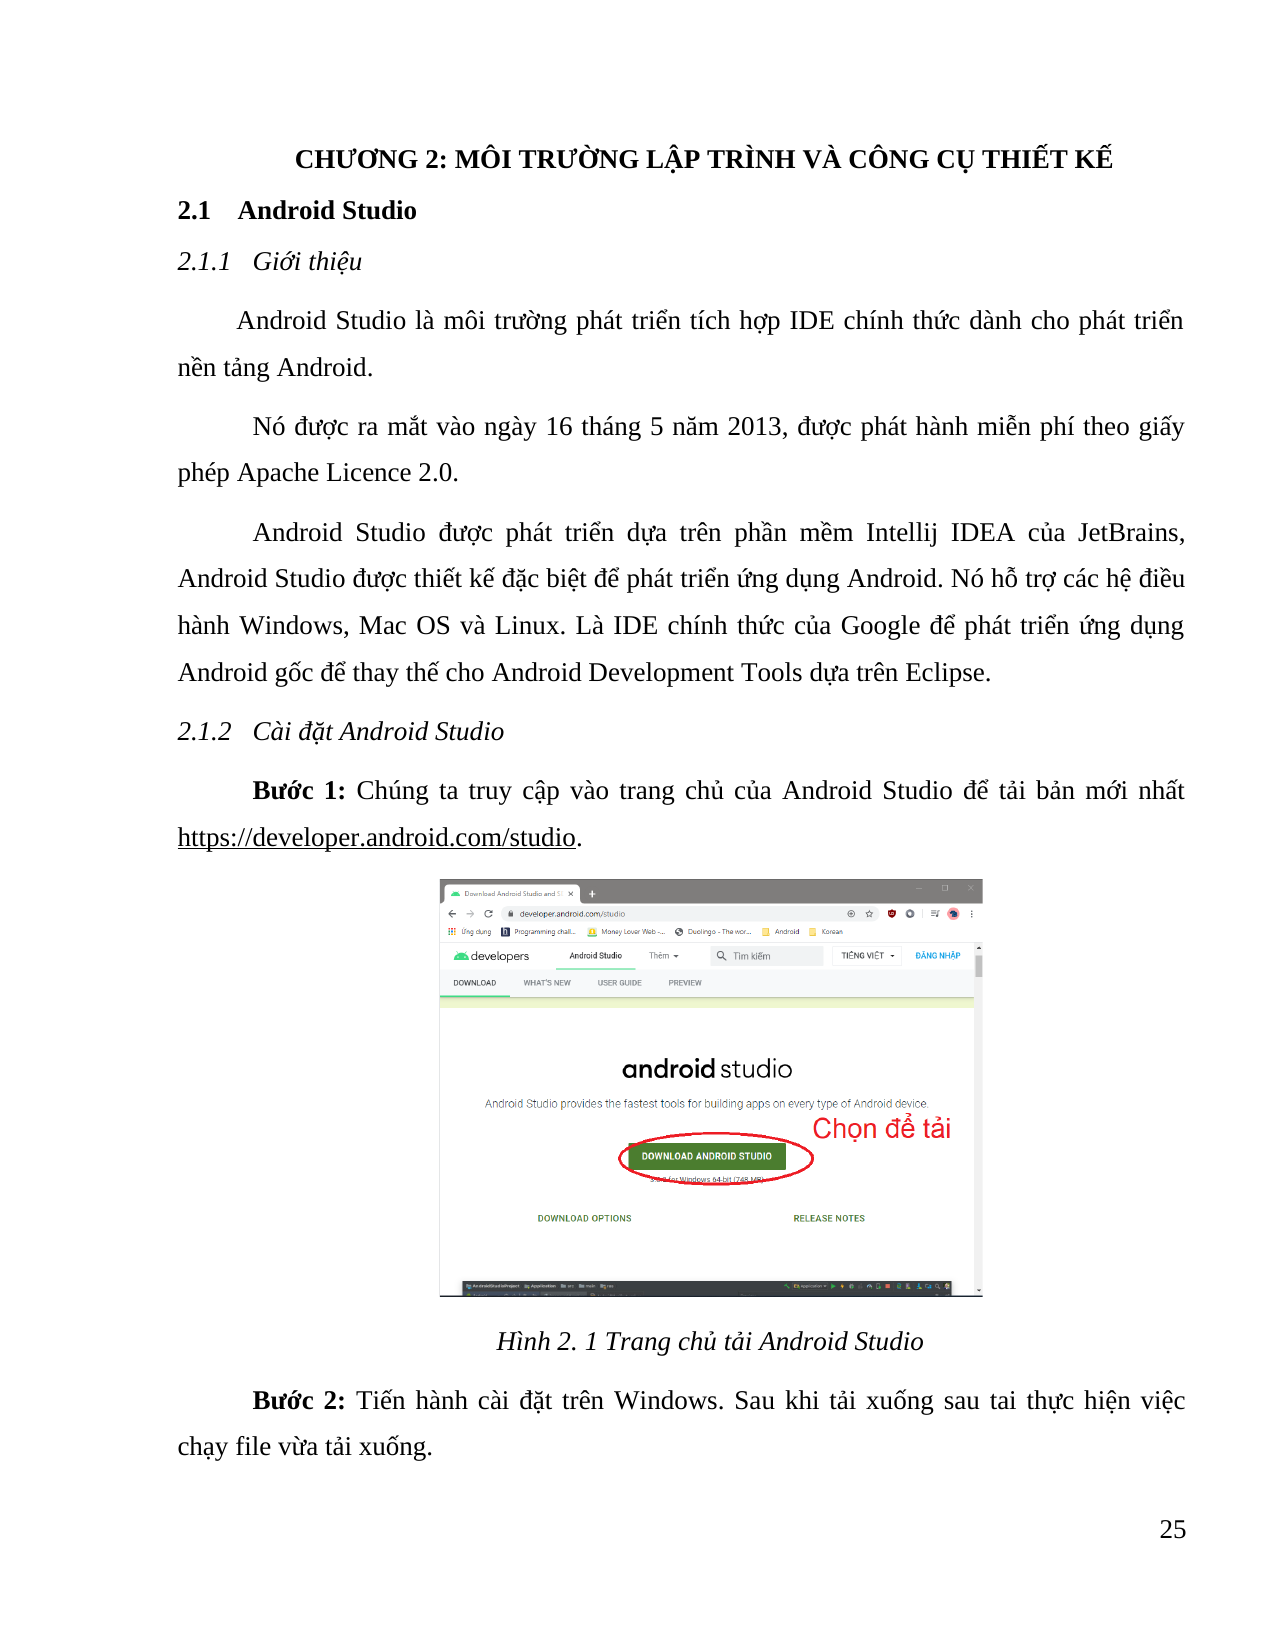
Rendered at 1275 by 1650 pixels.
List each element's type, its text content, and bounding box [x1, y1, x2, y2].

text Bước 1: Chúng ta truy cập vào trang chủ của Android Studio để tải bản mới nhất https://developer.android.com/studio. [177, 774, 1186, 852]
subtitle Cài đặt Android Studio [177, 715, 1186, 746]
picture [439, 879, 983, 1297]
subtitle CHƯƠNG 2: MÔI TRƯỜNG LẬP TRÌNH VÀ CÔNG CỤ THIẾT KẾ [222, 143, 1186, 174]
subtitle Giới thiệu [177, 245, 1186, 276]
text Bước 2: Tiến hành cài đặt trên Windows. Sau khi tải xuống sau tai thực hiện việc chạy file vừa tải xuống. [177, 1384, 1186, 1462]
text Android Studio được phát triển dựa trên phần mềm Intellij IDEA của JetBrains, Android Studio được thiết kế đặc biệt để phát triển ứng dụng Android. Nó hỗ trợ các hệ điều hành Windows, Mac OS và Linux. Là IDE chính thức của Google để phát triển ứng dụng Android gốc để thay thế cho Android Development Tools dựa trên Eclipse. [177, 516, 1186, 687]
text Nó được ra mắt vào ngày 16 tháng 5 năm 2013, được phát hành miễn phí theo giấy phép Apache Licence 2.0. [177, 410, 1186, 488]
text Android Studio là môi trường phát triển tích hợp IDE chính thức dành cho phát triển nền tảng Android. [177, 304, 1186, 382]
subtitle Android Studio [177, 194, 1186, 225]
